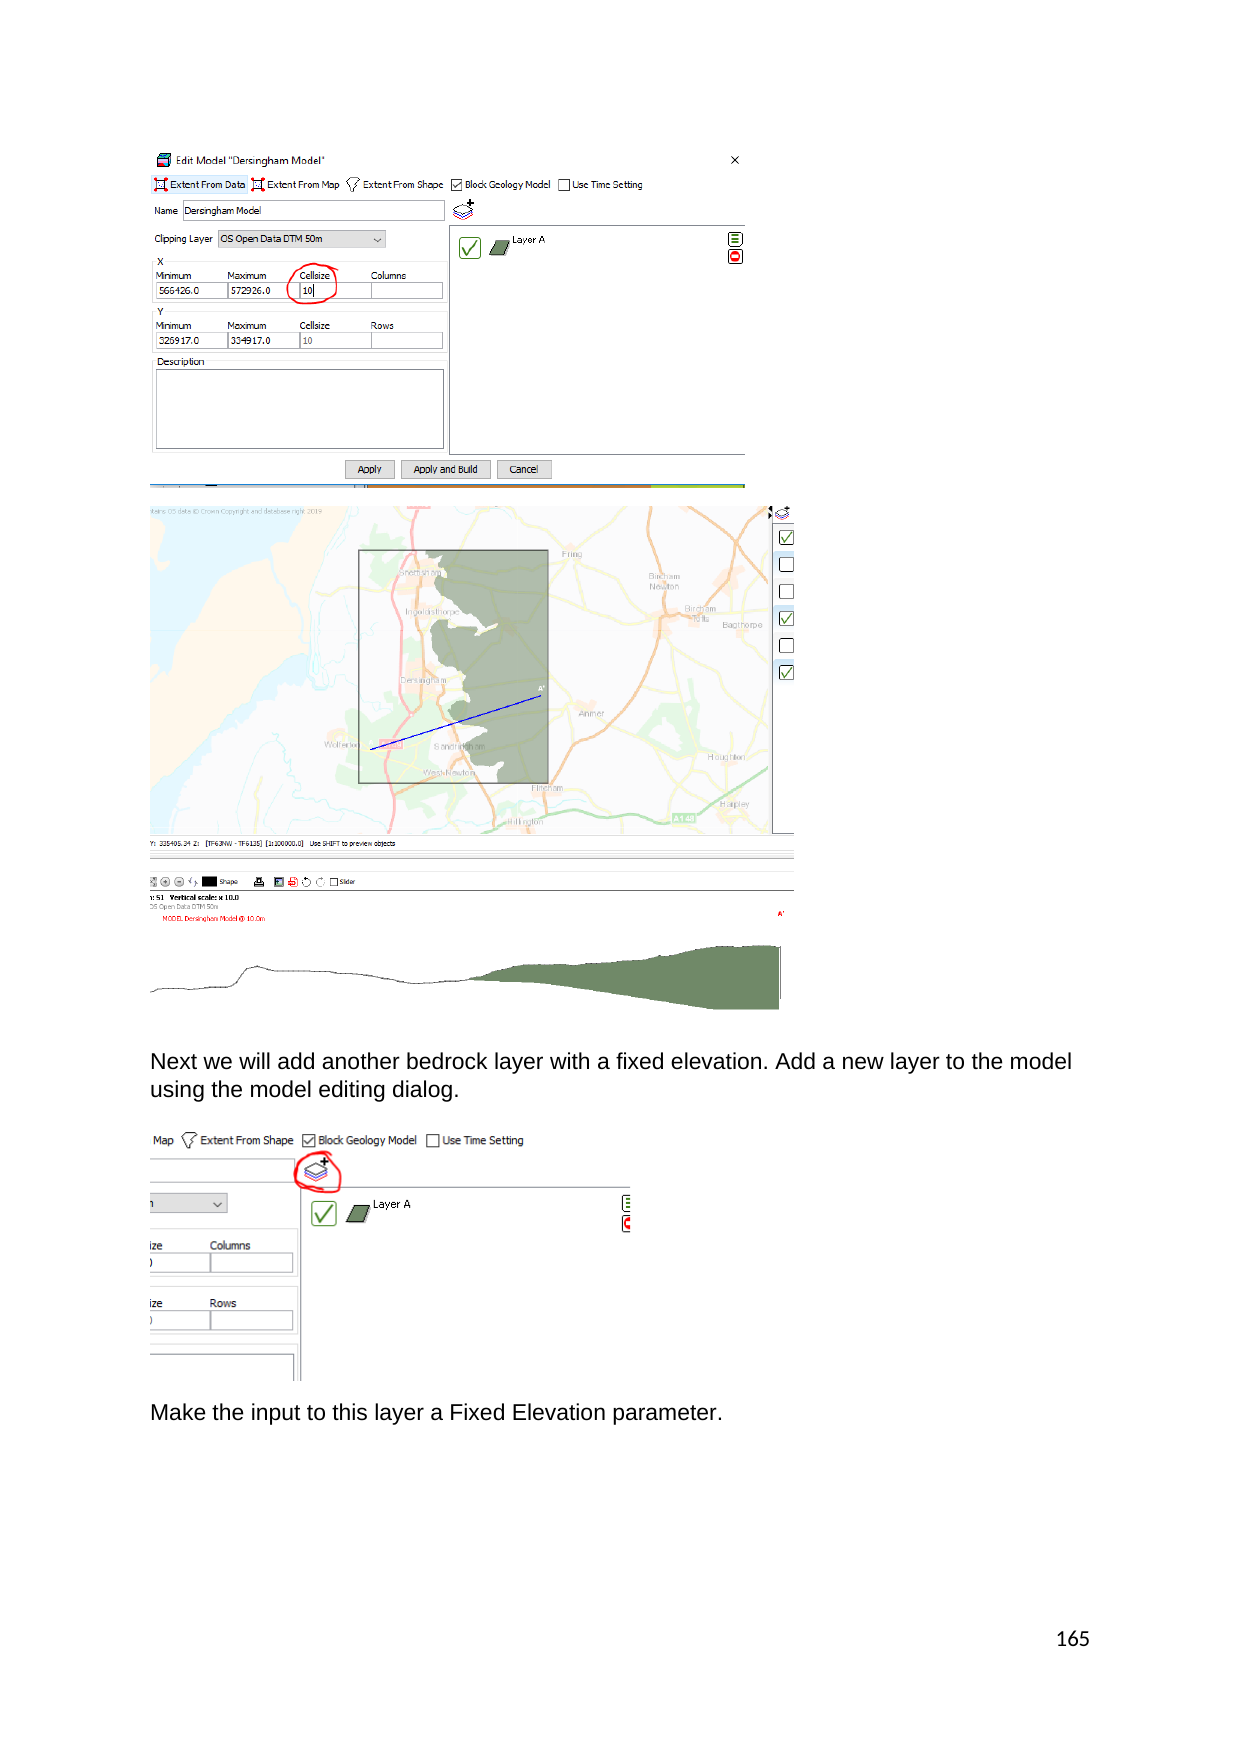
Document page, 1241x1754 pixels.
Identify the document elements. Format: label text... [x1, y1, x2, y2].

picture [150, 506, 794, 1029]
text Next we will add another bedrock layer with a fixed elevation. Add a new layer to the model using the model editing dialog. [150, 1048, 1090, 1103]
picture [150, 1121, 631, 1381]
text Make the input to this layer a Fixed Elevation parameter. [150, 1399, 1090, 1425]
picture [150, 150, 745, 488]
